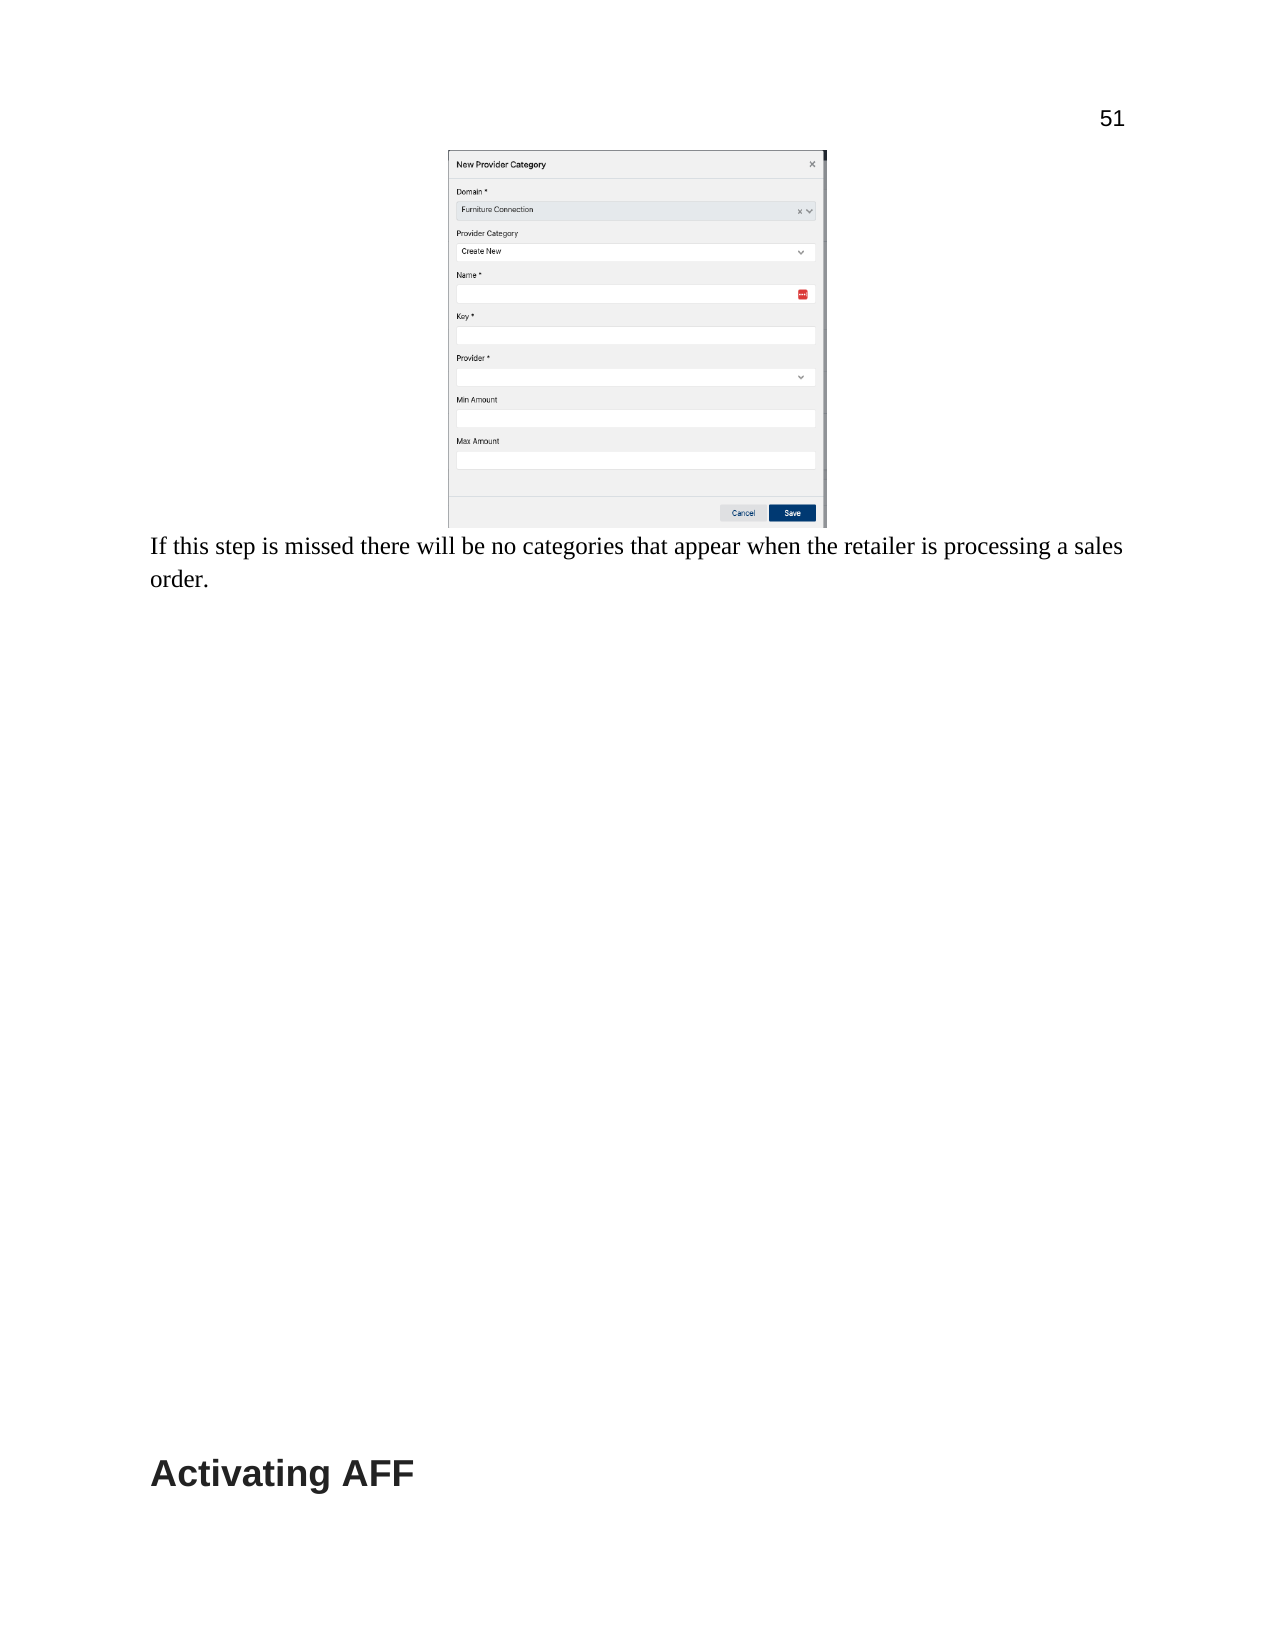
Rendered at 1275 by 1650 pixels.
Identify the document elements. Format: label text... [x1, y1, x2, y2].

text If this step is missed there will be no categories that appear when the retailer is processing a sales order. [150, 531, 1125, 593]
text Activating AFF [150, 1451, 1125, 1494]
picture [448, 150, 827, 528]
